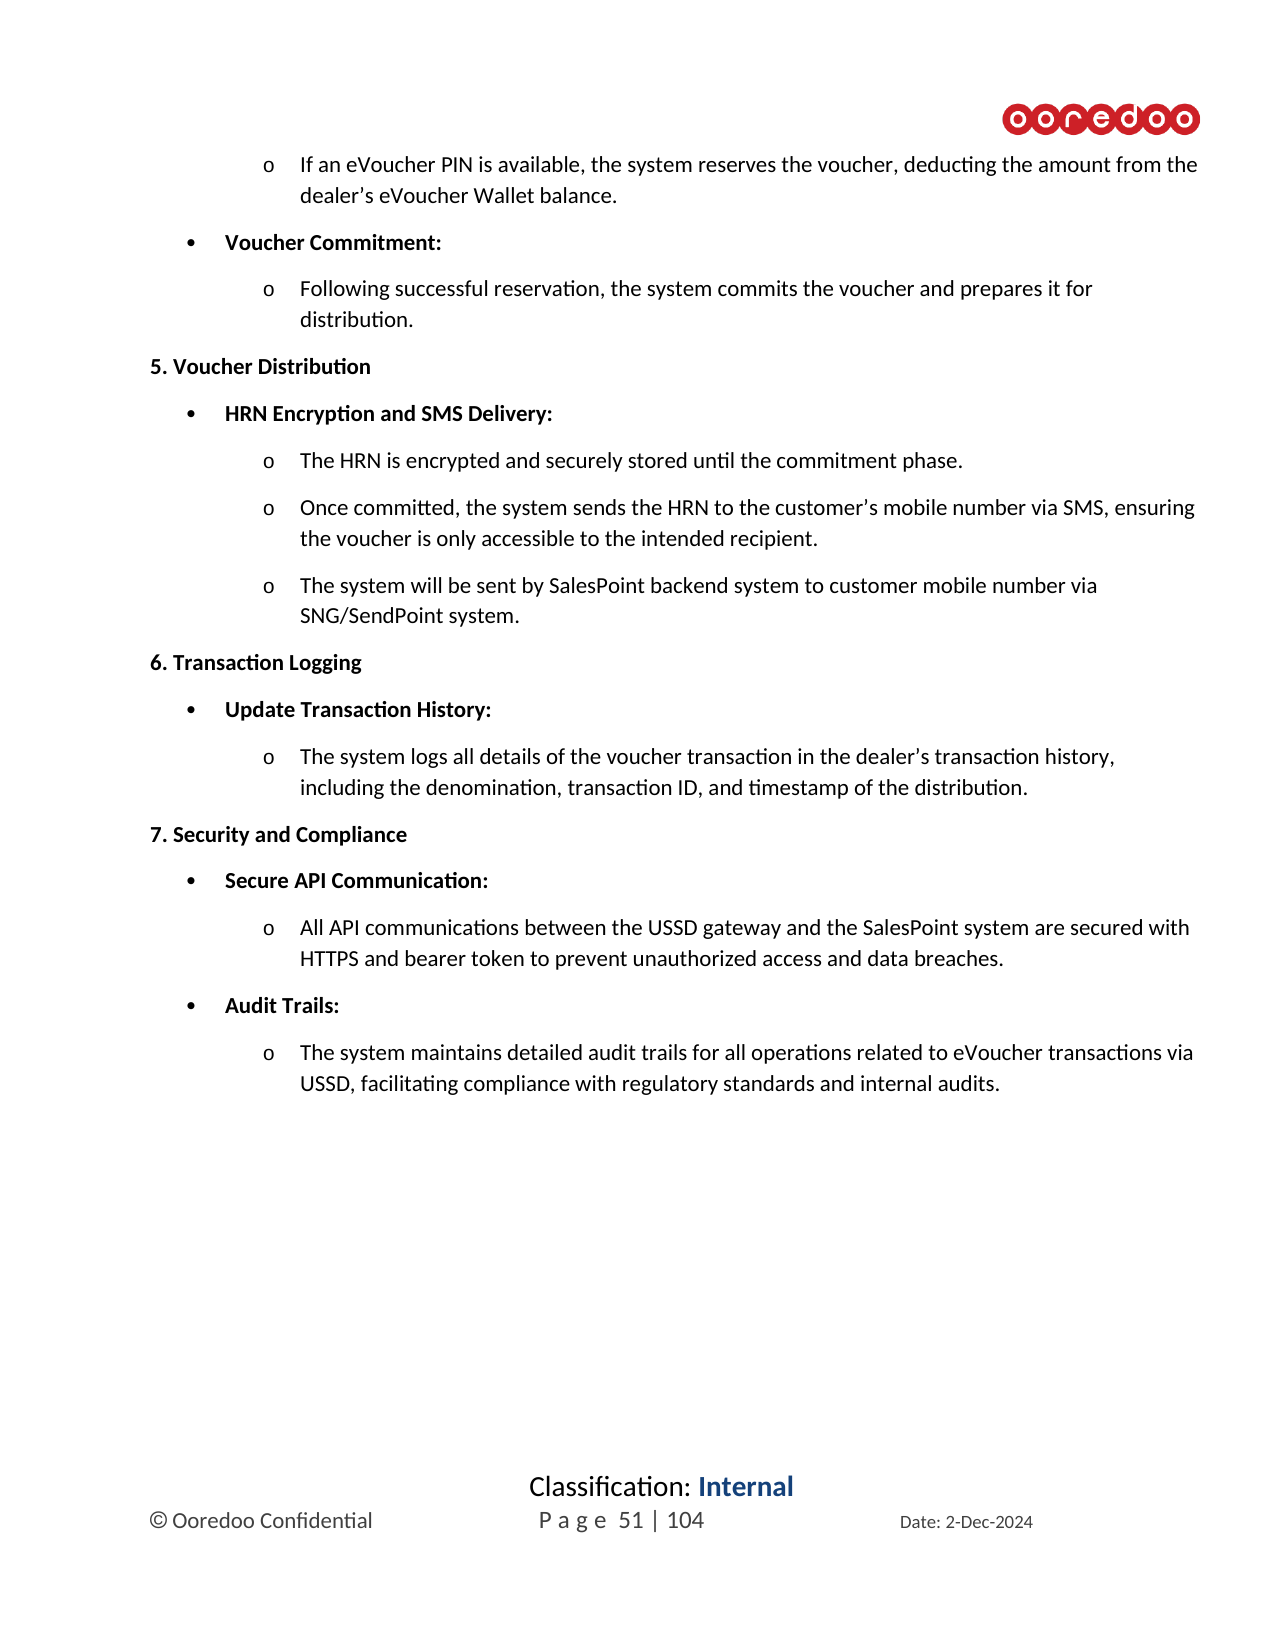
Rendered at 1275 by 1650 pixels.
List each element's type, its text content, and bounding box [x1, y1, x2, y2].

list The system logs all details of the voucher transaction in the dealer’s transaction history, including the denomination, transaction ID, and timestamp of the distribution. [262, 742, 1200, 801]
list The system maintains detailed audit trails for all operations related to eVoucher transactions via USSD, facilitating compliance with regulatory standards and internal audits. [262, 1038, 1200, 1097]
list Update Transaction History: [187, 695, 1200, 723]
text 6. Transaction Logging [150, 648, 1200, 676]
list Voucher Commitment: [187, 228, 1200, 256]
list The HRN is encrypted and securely stored until the commitment phase. [262, 446, 1200, 474]
list Secure API Communication: [187, 867, 1200, 895]
list HRN Encryption and SMS Delivery: [187, 399, 1200, 427]
list All API communications between the USSD gateway and the SalesPoint system are secured with HTTPS and bearer token to prevent unauthorized access and data breaches. [262, 913, 1200, 972]
list Once committed, the system sends the HRN to the customer’s mobile number via SMS, ensuring the voucher is only accessible to the intended recipient. [262, 493, 1200, 552]
list The system will be sent by SalesPoint backend system to customer mobile number via SNG/SendPoint system. [262, 571, 1200, 629]
list Following successful reservation, the system commits the voucher and prepares it for distribution. [262, 274, 1200, 333]
list Audit Trails: [187, 991, 1200, 1019]
text 7. Security and Compliance [150, 820, 1200, 848]
picture [1001, 103, 1200, 136]
list If an eVoucher PIN is available, the system reserves the voucher, deducting the amount from the dealer’s eVoucher Wallet balance. [262, 150, 1200, 209]
text 5. Voucher Distribution [150, 352, 1200, 380]
